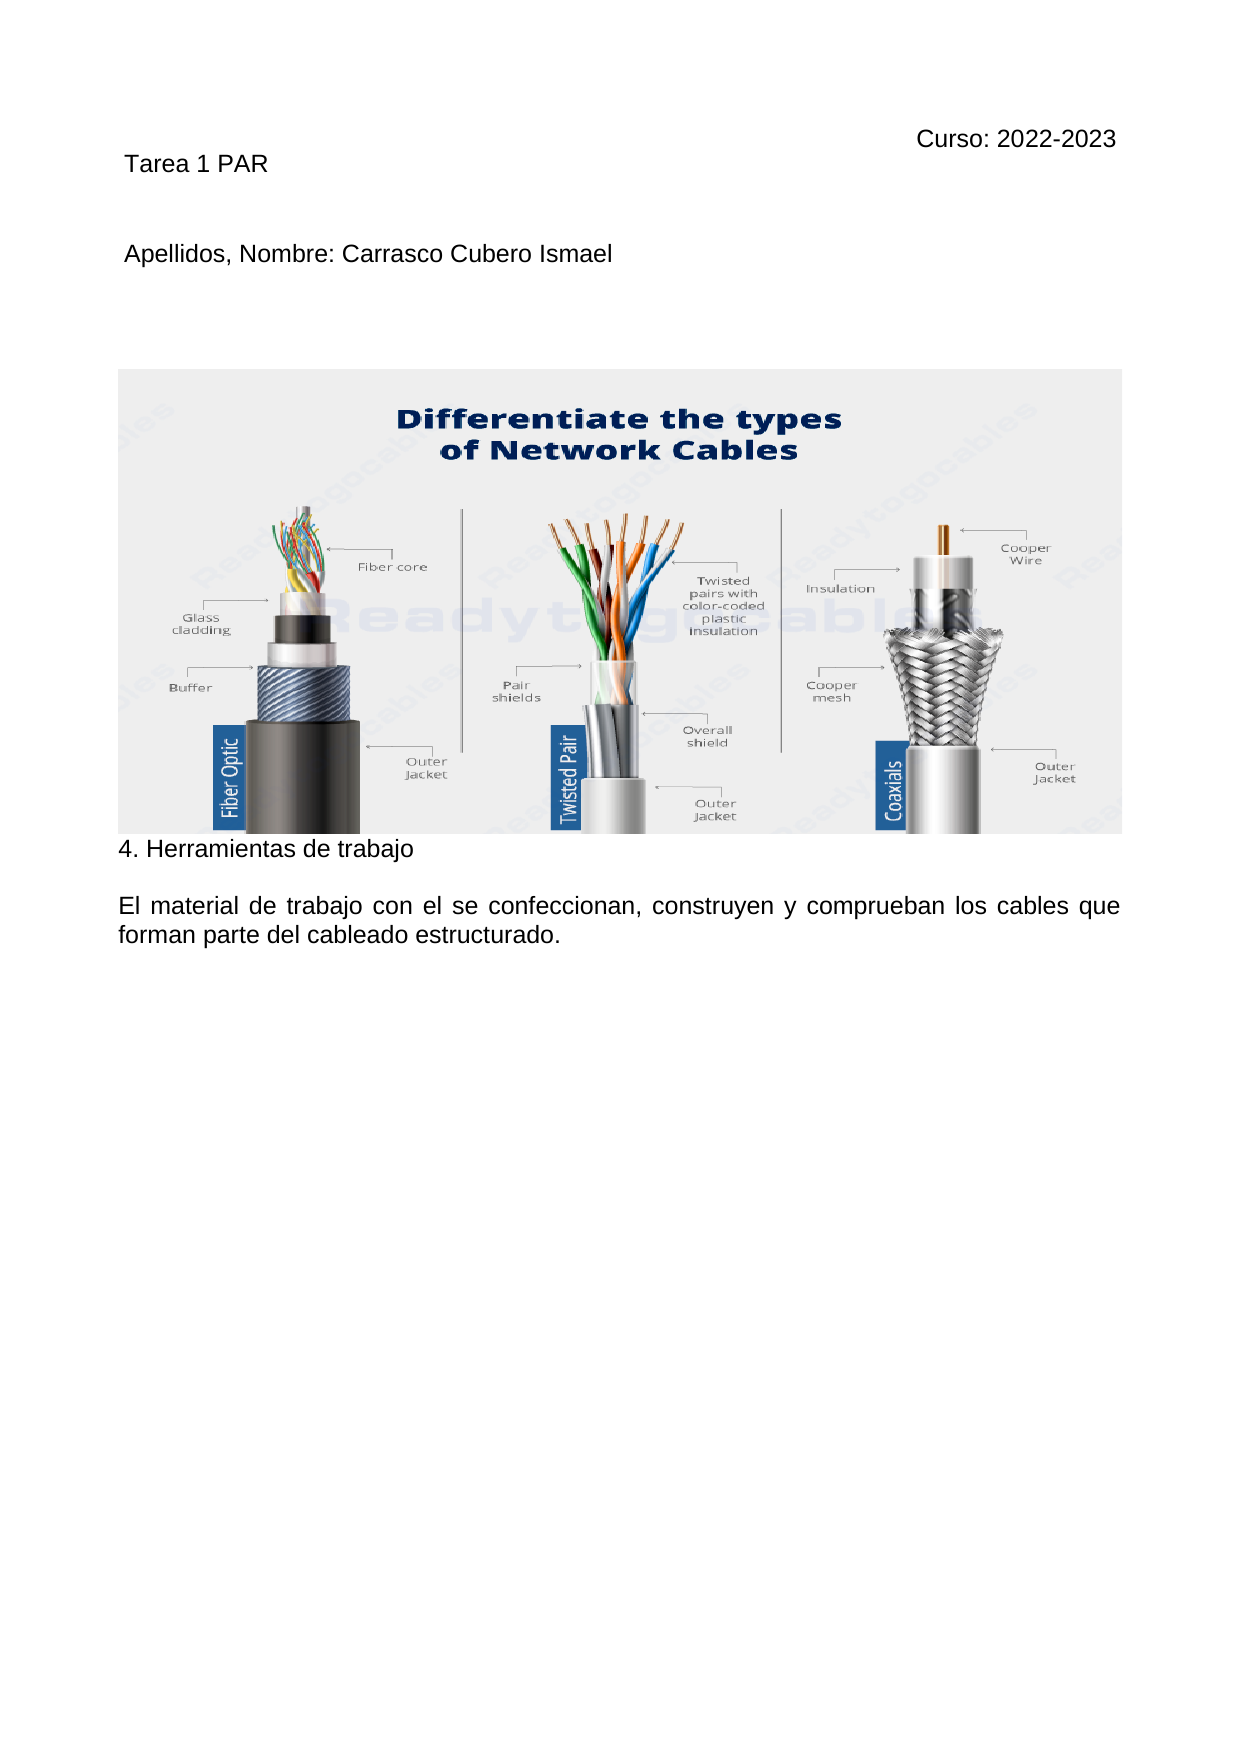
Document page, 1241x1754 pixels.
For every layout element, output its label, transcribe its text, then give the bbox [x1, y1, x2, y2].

text El material de trabajo con el se confeccionan, construyen y comprueban los cables que forman parte del cableado estructurado. [118, 891, 1122, 949]
picture [118, 369, 1123, 834]
text 4. Herramientas de trabajo [118, 834, 1122, 862]
